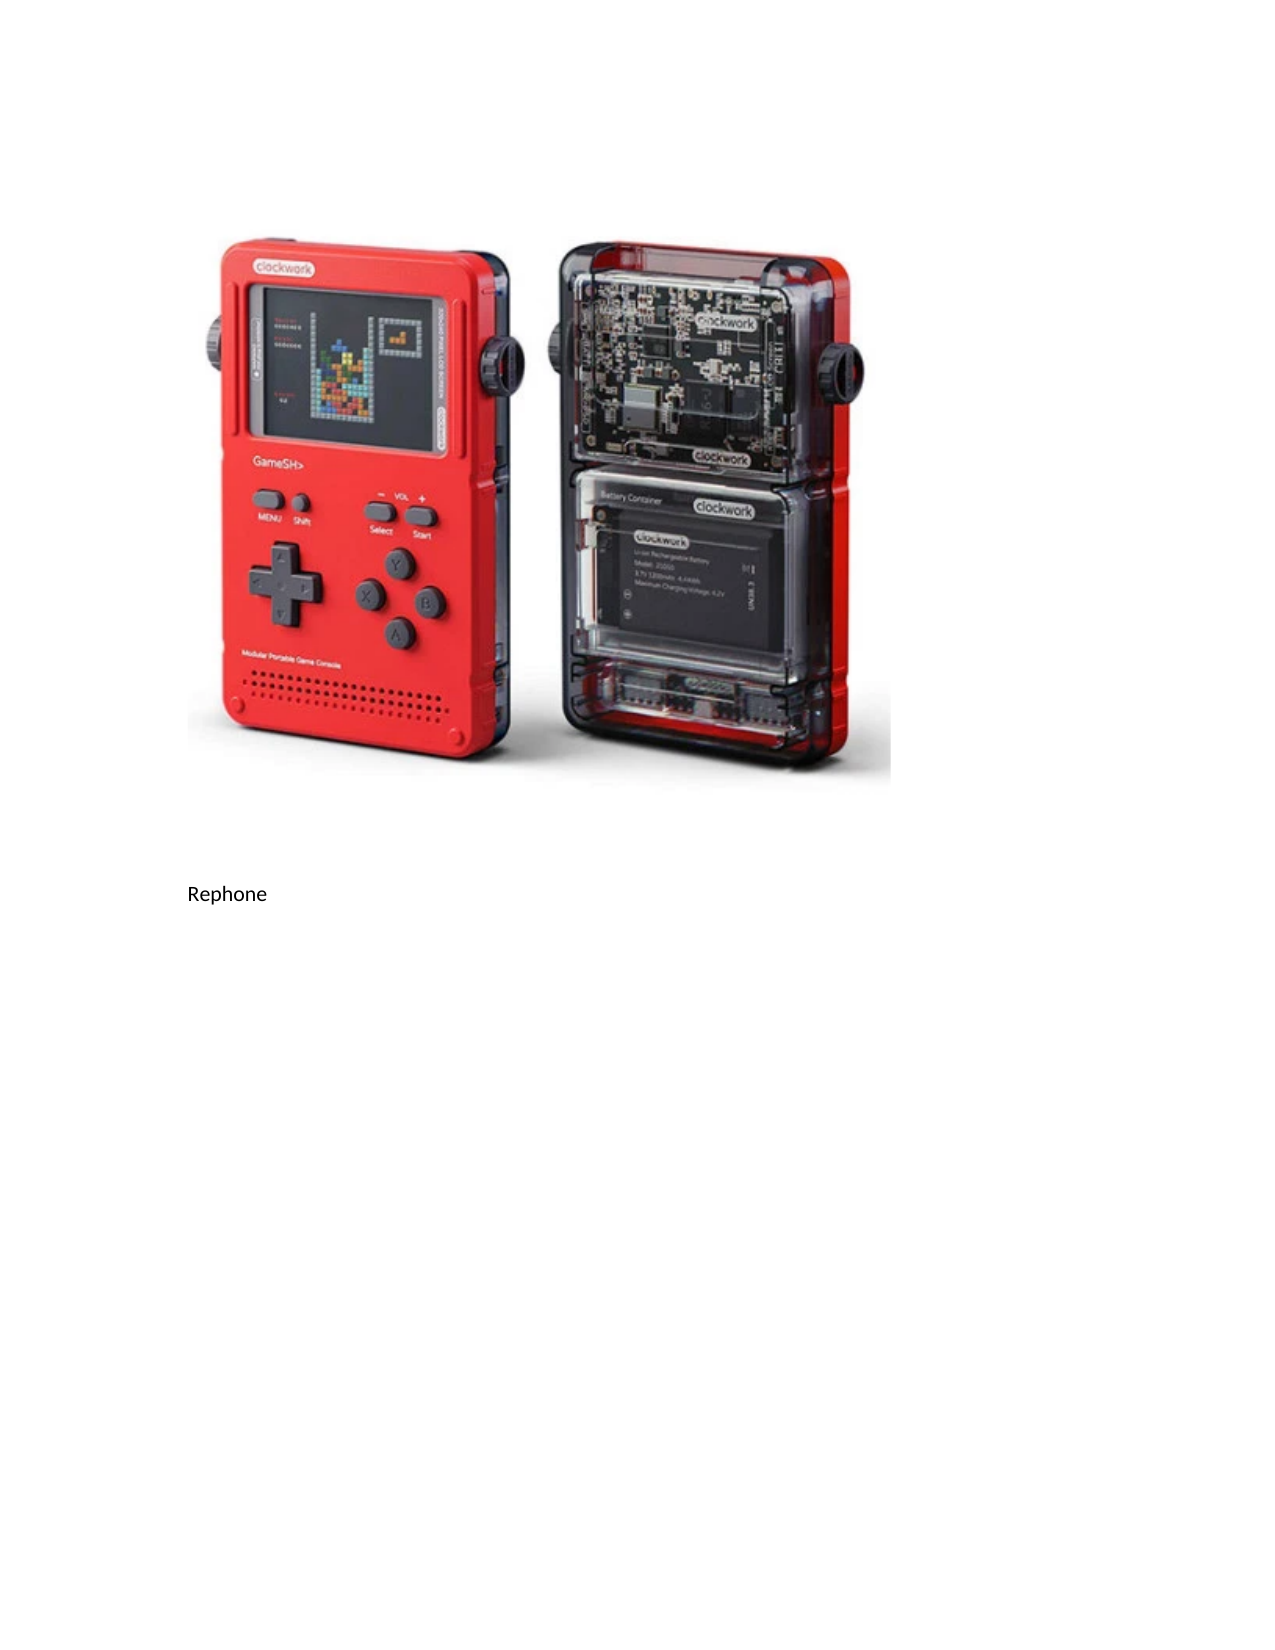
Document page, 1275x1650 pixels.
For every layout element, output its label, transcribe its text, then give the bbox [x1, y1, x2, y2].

text Rephone [187, 880, 1087, 906]
picture [187, 150, 891, 854]
